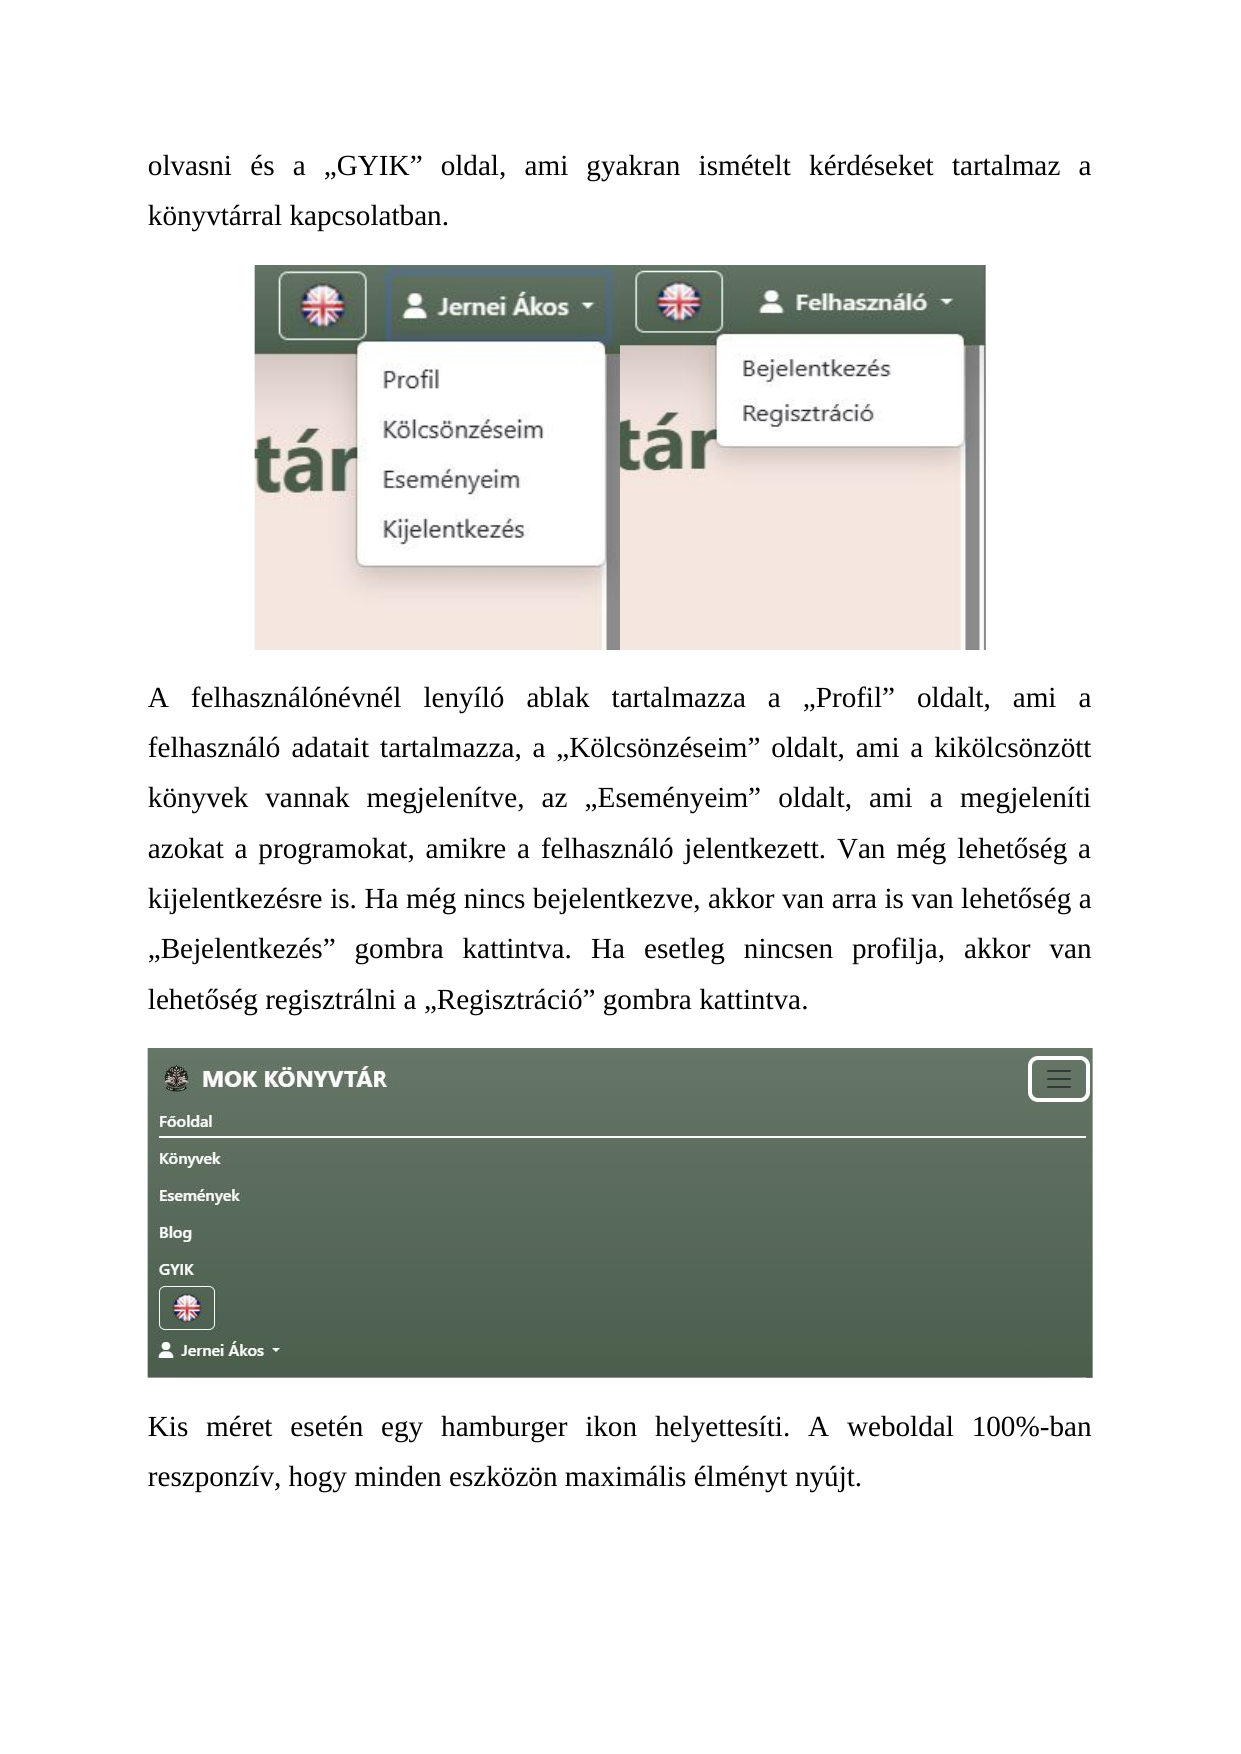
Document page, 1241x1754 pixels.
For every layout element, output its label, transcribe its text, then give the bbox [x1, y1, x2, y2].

text Kis méret esetén egy hamburger ikon helyettesíti. A weboldal 100%-ban reszponzív, hogy minden eszközön maximális élményt nyújt. [148, 1409, 1093, 1492]
text A felhasználónévnél lenyíló ablak tartalmazza a „Profil” oldalt, ami a felhasználó adatait tartalmazza, a „Kölcsönzéseim” oldalt, ami a kikölcsönzött könyvek vannak megjelenítve, az „Eseményeim” oldalt, ami a megjeleníti azokat a programokat, amikre a felhasználó jelentkezett. Van még lehetőség a kijelentkezésre is. Ha még nincs bejelentkezve, akkor van arra is van lehetőség a „Bejelentkezés” gombra kattintva. Ha esetleg nincsen profilja, akkor van lehetőség regisztrálni a „Regisztráció” gombra kattintva. [148, 680, 1093, 1015]
picture [147, 1048, 1093, 1378]
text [148, 148, 1093, 231]
picture [254, 265, 986, 650]
